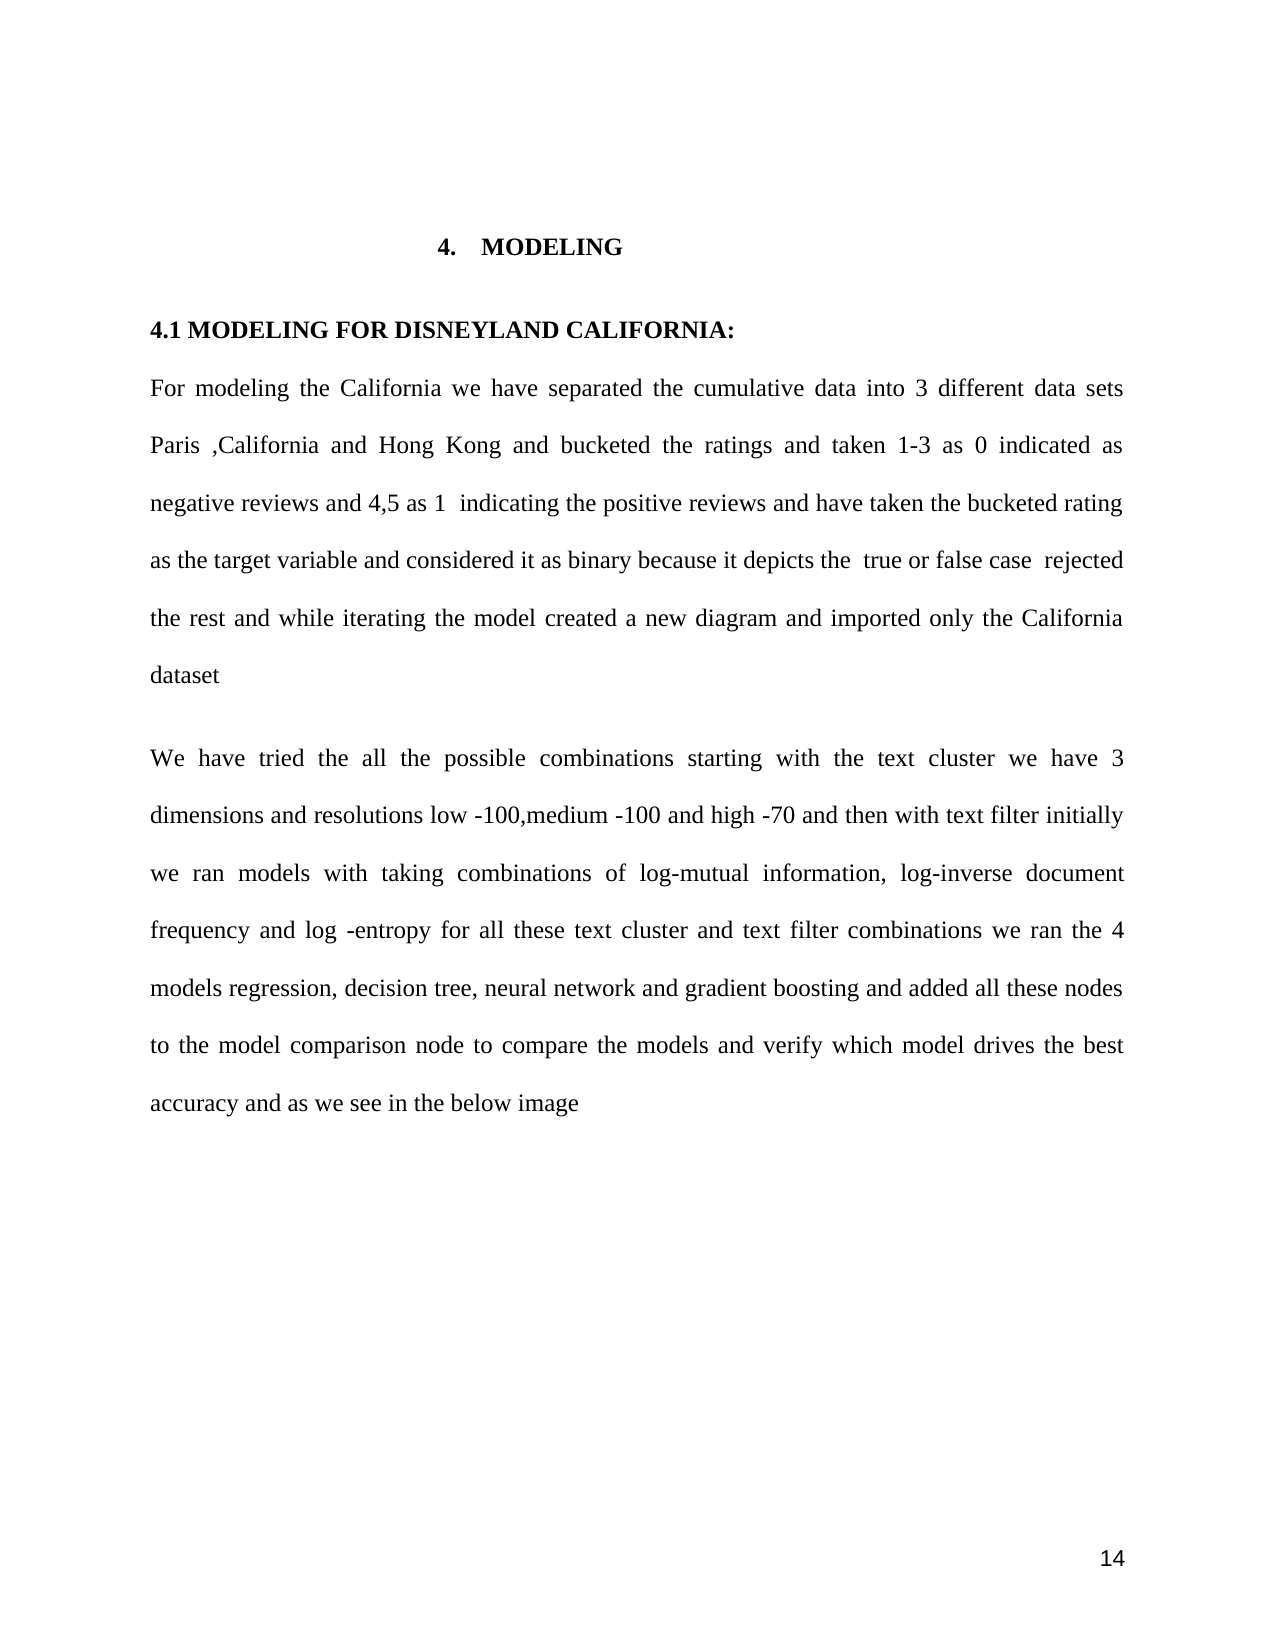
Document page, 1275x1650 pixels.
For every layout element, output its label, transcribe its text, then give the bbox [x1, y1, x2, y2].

text We have tried the all the possible combinations starting with the text cluster we have 3 dimensions and resolutions low -100,medium -100 and high -70 and then with text filter initially we ran models with taking combinations of log-mutual information, log-inverse document frequency and log -entropy for all these text cluster and text filter combinations we ran the 4 models regression, decision tree, neural network and gradient boosting and added all these nodes to the model comparison node to compare the models and verify which model drives the best accuracy and as we see in the below image [150, 743, 1125, 1117]
text 4.1 MODELING FOR DISNEYLAND CALIFORNIA: [150, 315, 1125, 344]
text 4. MODELING [150, 232, 1125, 261]
text For modeling the California we have separated the cumulative data into 3 different data sets Paris ,California and Hong Kong and bucketed the ratings and taken 1-3 as 0 indicated as negative reviews and 4,5 as 1 indicating the positive reviews and have taken the bucketed rating as the target variable and considered it as binary because it depicts the true or false case rejected the rest and while iterating the model created a new diagram and imported only the California dataset [150, 373, 1125, 689]
